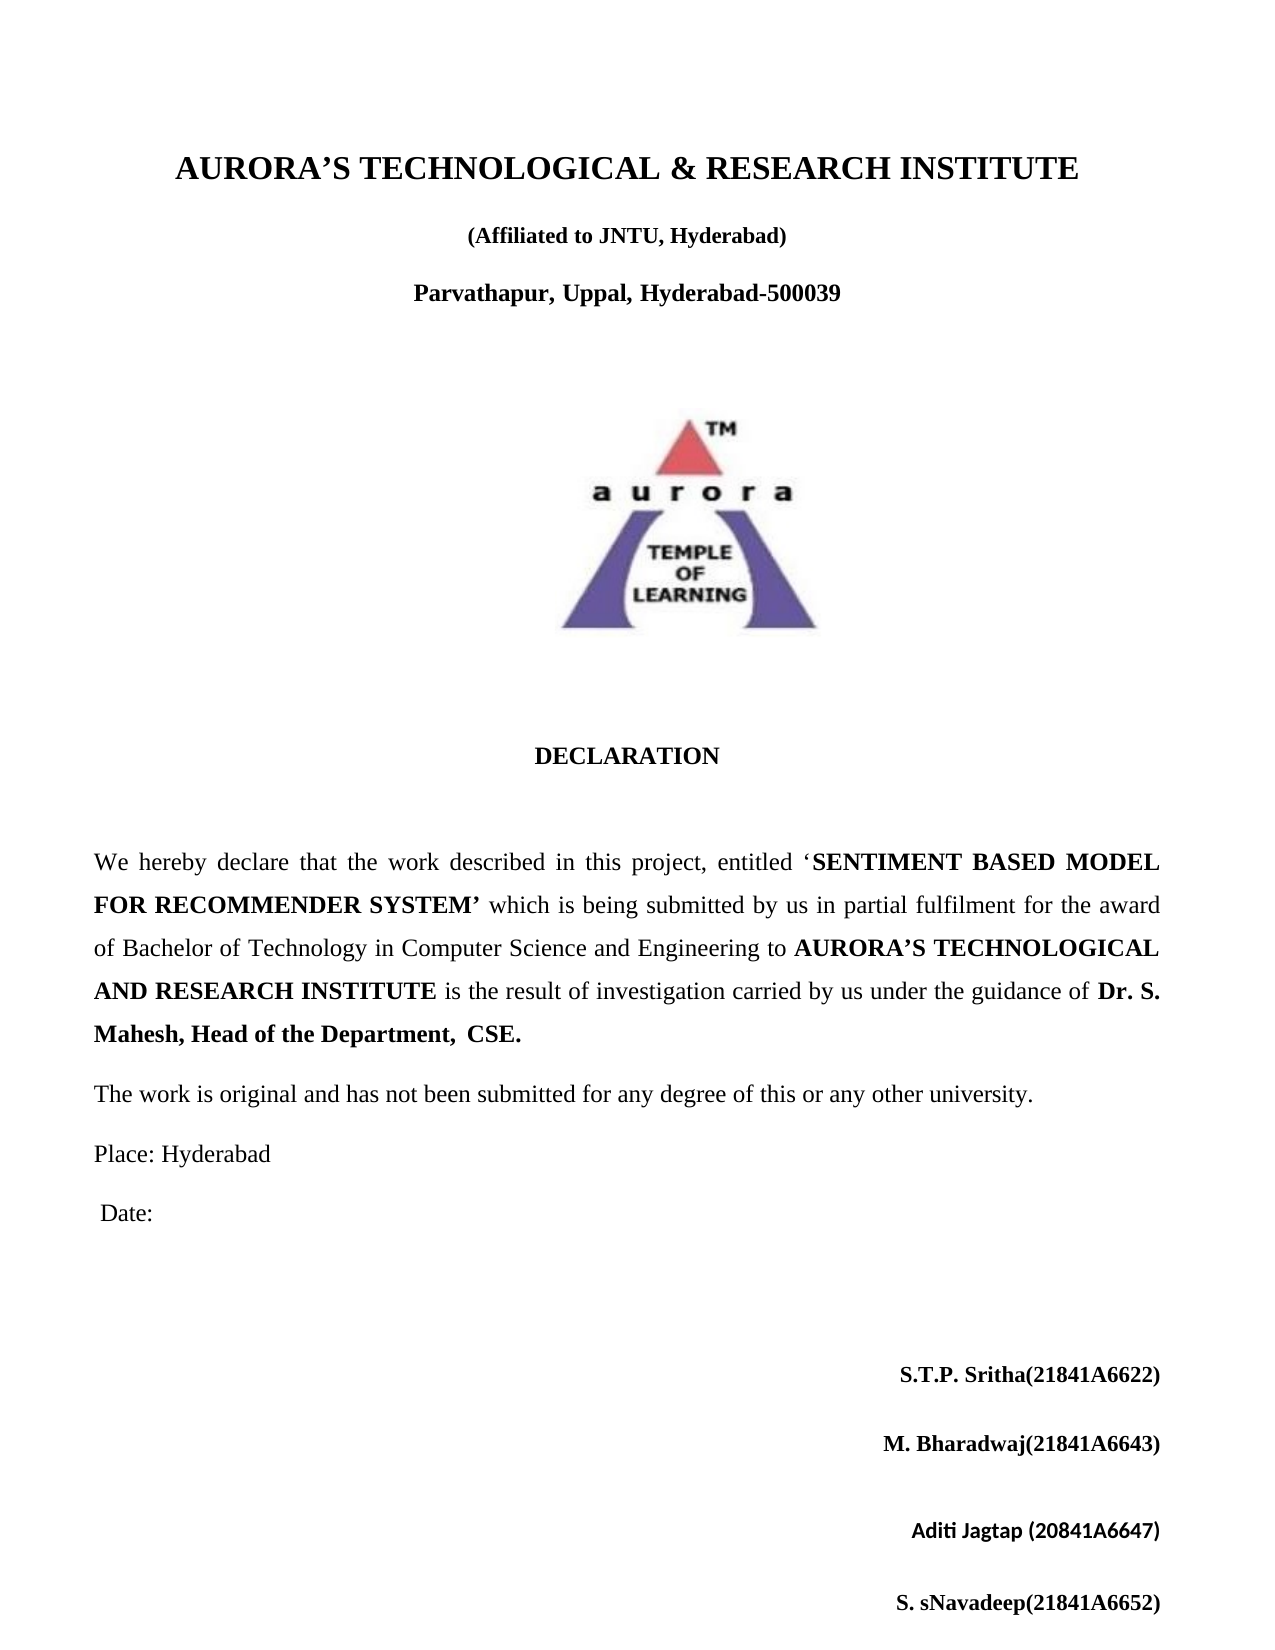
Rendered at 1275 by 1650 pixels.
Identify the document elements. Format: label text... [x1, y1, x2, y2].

text Parvathapur, Uppal, Hyderabad-500039 [94, 278, 1160, 307]
text Aditi Jagtap (20841A6647) [94, 1517, 1160, 1545]
text The work is original and has not been submitted for any degree of this or any other university. [94, 1079, 1160, 1108]
text Place: Hyderabad [94, 1139, 1160, 1167]
text Date: [94, 1198, 1160, 1227]
text M. Bharadwaj(21841A6643) [94, 1431, 1160, 1457]
text DECLARATION [94, 741, 1160, 770]
text (Affiliated to JNTU, Hyderabad) [94, 222, 1160, 248]
text S.T.P. Sritha(21841A6622) [94, 1361, 1160, 1387]
text We hereby declare that the work described in this project, entitled ‘SENTIMENT BASED MODEL FOR RECOMMENDER SYSTEM’ which is being submitted by us in partial fulfilment for the award of Bachelor of Technology in Computer Science and Engineering to AURORA’S TECHNOLOGICAL AND RESEARCH INSTITUTE is the result of investigation carried by us under the guidance of Dr. S. Mahesh, Head of the Department, CSE. [94, 847, 1160, 1048]
text AURORA’S TECHNOLOGICAL & RESEARCH INSTITUTE [94, 148, 1160, 186]
text S. sNavadeep(21841A6652) [94, 1589, 1160, 1616]
picture [554, 408, 822, 638]
